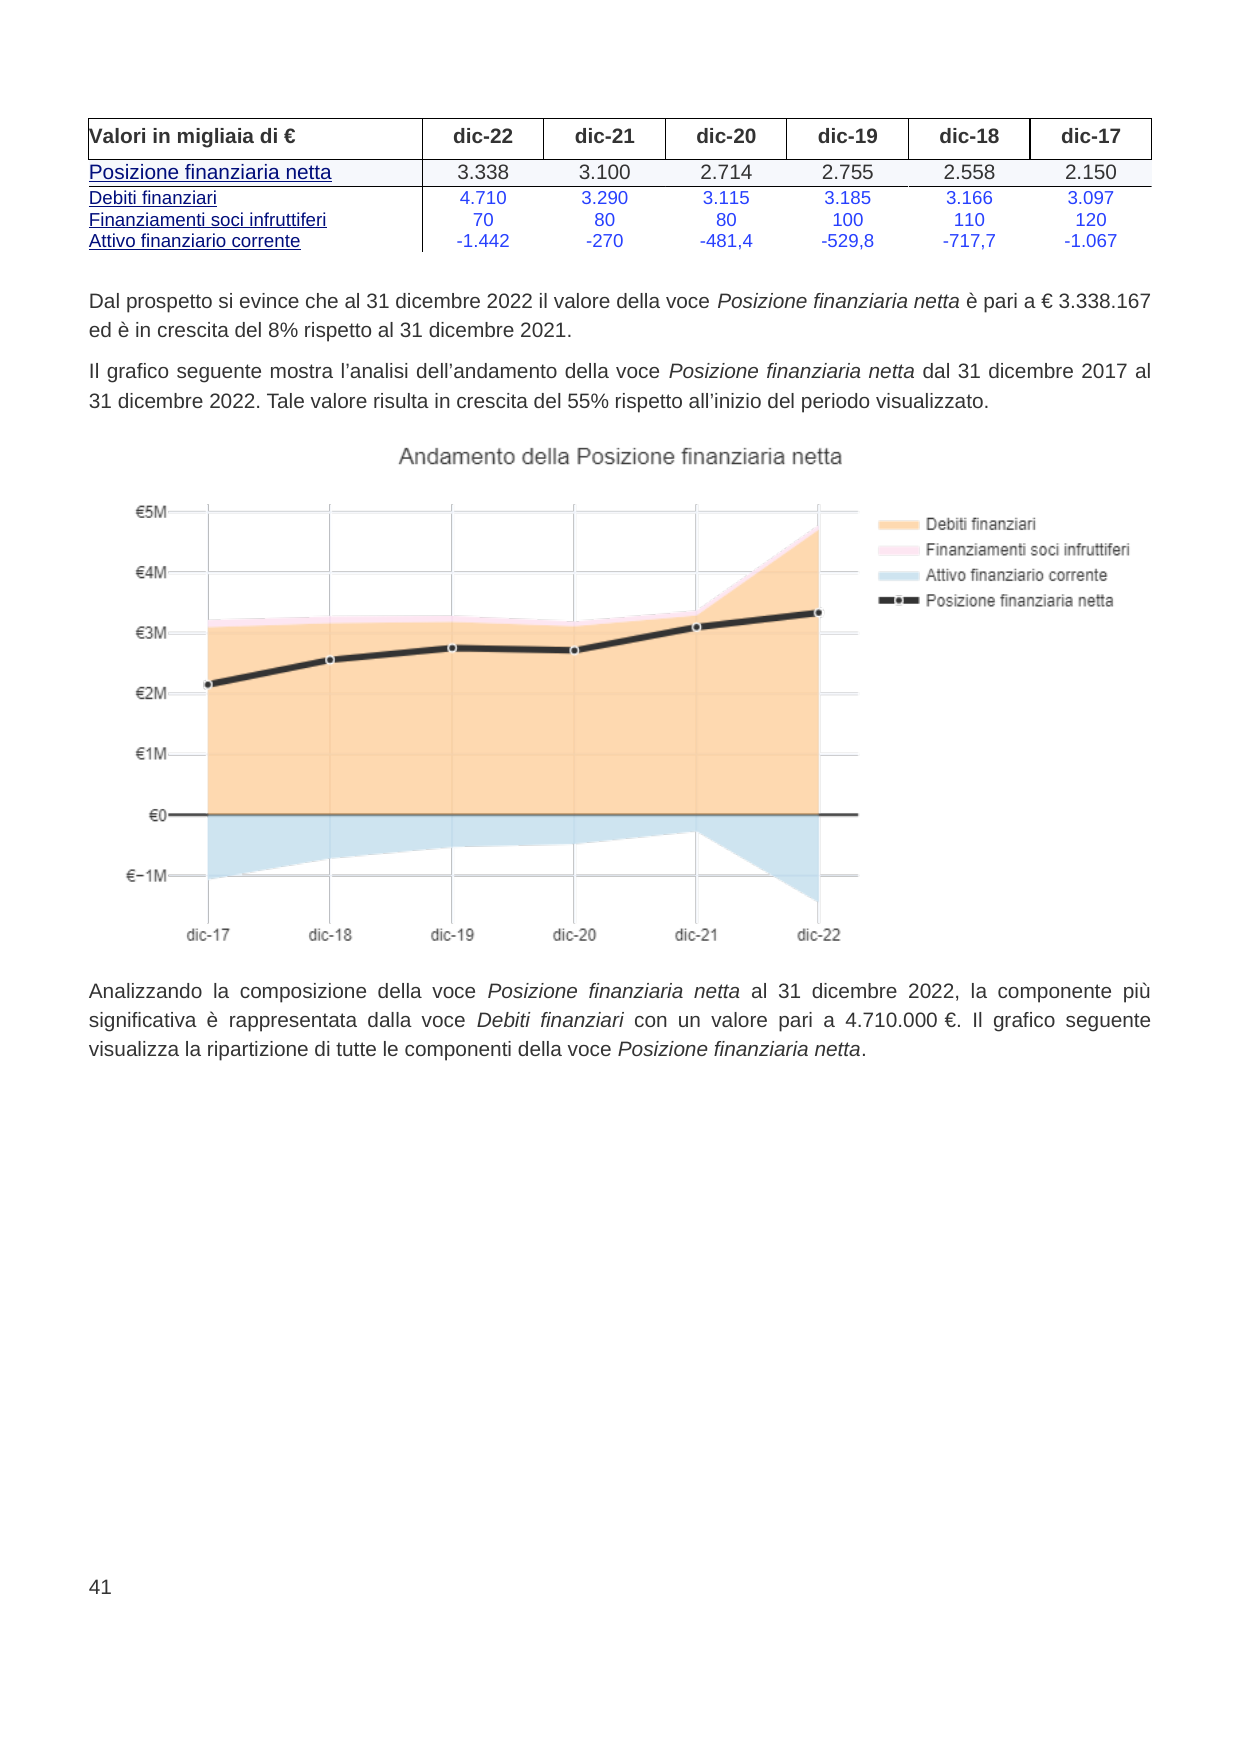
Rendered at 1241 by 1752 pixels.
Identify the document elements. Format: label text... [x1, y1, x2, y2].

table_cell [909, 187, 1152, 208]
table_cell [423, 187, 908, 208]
table_header dic-22 [423, 119, 543, 159]
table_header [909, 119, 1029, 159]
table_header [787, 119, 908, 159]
text Il grafico seguente mostra l’analisi dell’andamento della voce Posizione finanziaria netta dal 31 dicembre 2017 al 31 dicembre 2022. Tale valore risulta in crescita del 55% rispetto all’inizio del periodo visualizzato. [89, 354, 1152, 412]
picture [88, 425, 1152, 961]
text Dal prospetto si evince che al 31 dicembre 2022 il valore della voce Posizione finanziaria netta è pari a € 3.338.167 ed è in crescita del 8% rispetto al 31 dicembre 2021. [89, 283, 1152, 342]
table_header dic-21 [544, 119, 665, 159]
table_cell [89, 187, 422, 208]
table_header dic-20 [666, 119, 786, 159]
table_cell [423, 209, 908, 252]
text Analizzando la composizione della voce Posizione finanziaria netta al 31 dicembre 2022, la componente più significativa è rappresentata dalla voce Debiti finanziari con un valore pari a 4.710.000 €. Il grafico seguente visualizza la ripartizione di tutte le componenti della voce Posizione finanziaria netta. [89, 973, 1152, 1061]
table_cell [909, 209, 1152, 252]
table_header Valori in migliaia di € [89, 119, 422, 159]
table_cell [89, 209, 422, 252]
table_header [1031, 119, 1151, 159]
